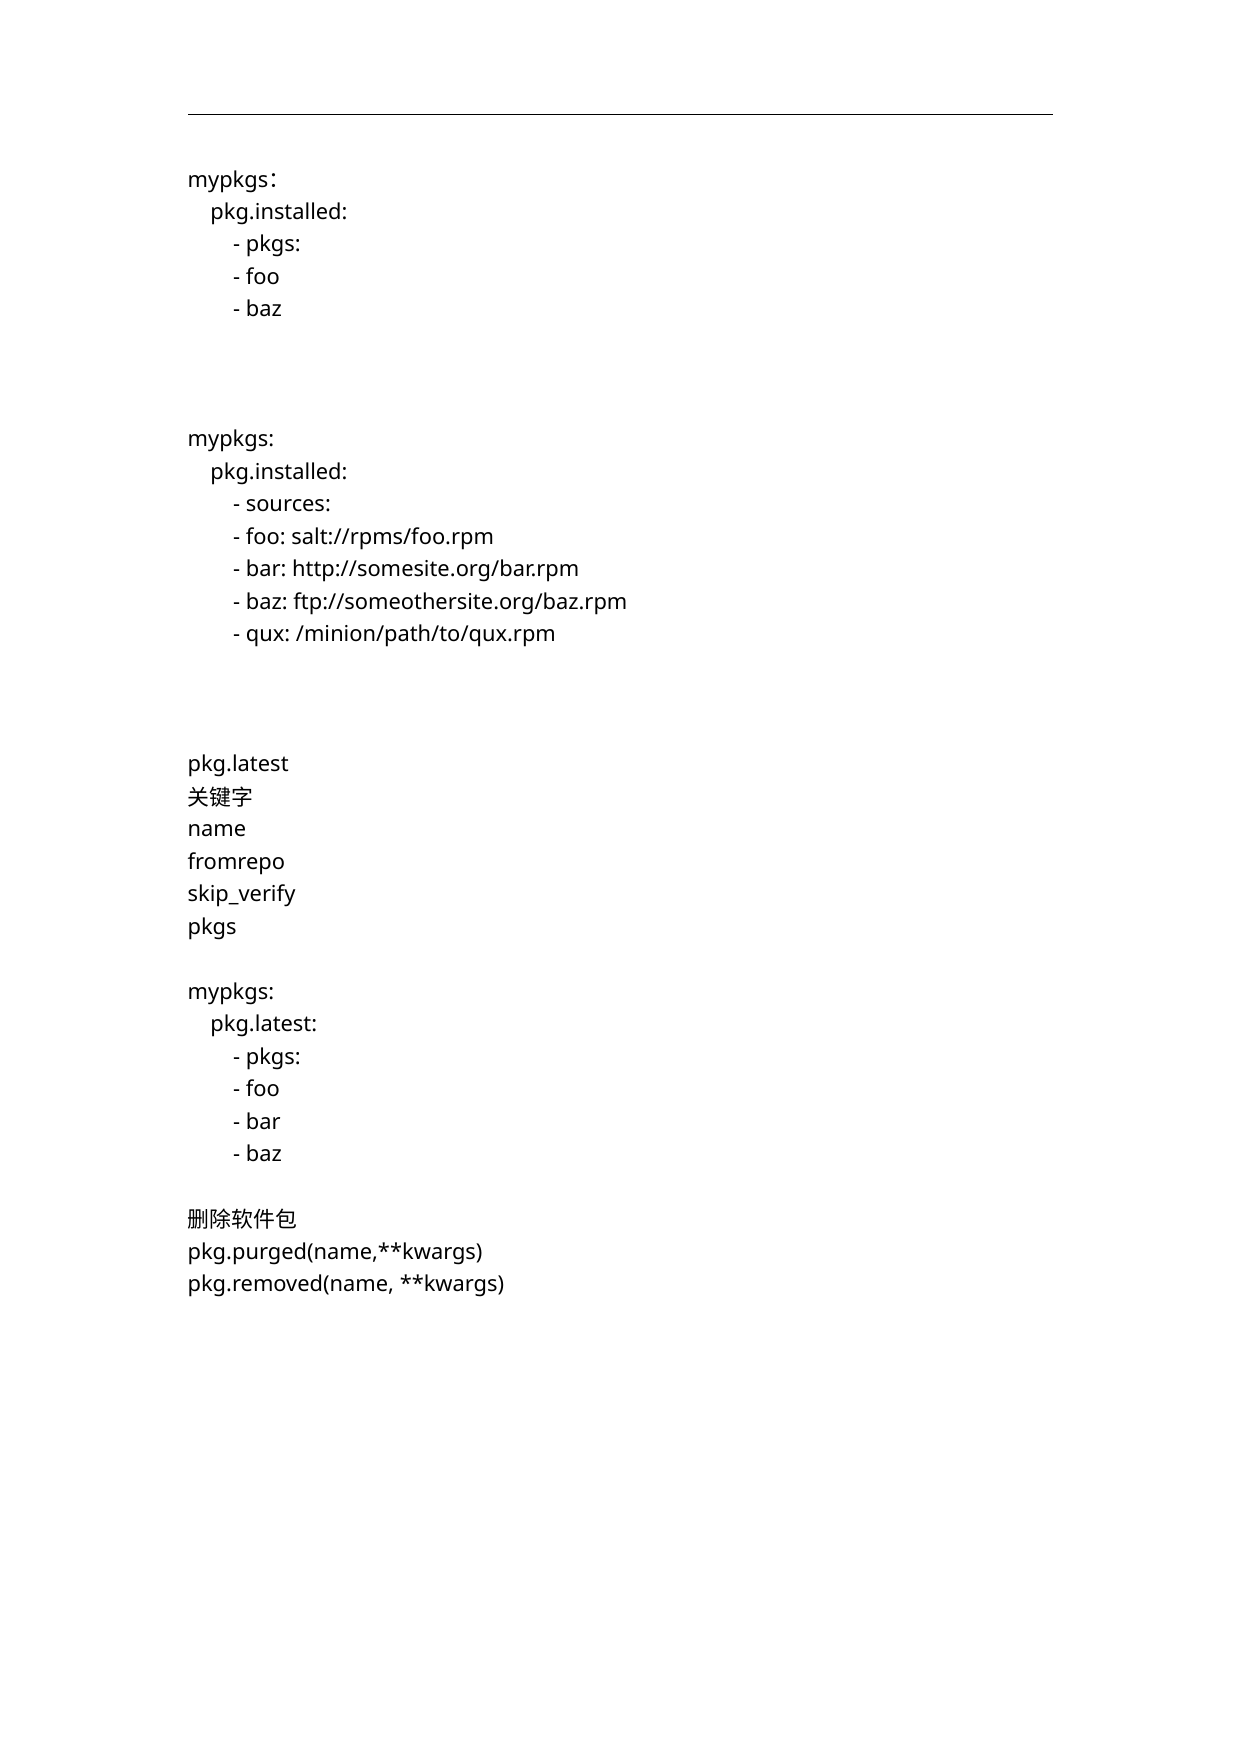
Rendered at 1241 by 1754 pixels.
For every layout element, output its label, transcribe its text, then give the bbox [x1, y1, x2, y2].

text - foo [187, 259, 1053, 292]
text - baz [187, 1137, 1053, 1169]
text pkg.installed: [187, 194, 1053, 227]
text - pkgs: [187, 1039, 1053, 1072]
text pkg.installed: [187, 454, 1053, 487]
text - sources: [187, 487, 1053, 519]
text - baz: ftp://someothersite.org/baz.rpm [187, 584, 1053, 617]
text - qux: /minion/path/to/qux.rpm [187, 617, 1053, 649]
text pkgs [187, 909, 1053, 942]
text pkg.latest: [187, 1007, 1053, 1039]
text pkg.removed(name, **kwargs) [187, 1267, 1053, 1299]
text - bar [187, 1104, 1053, 1137]
text pkg.latest [187, 747, 1053, 779]
text - foo [187, 1072, 1053, 1104]
text skip_verify [187, 877, 1053, 909]
text 关键字 [187, 779, 1053, 812]
text - pkgs: [187, 227, 1053, 259]
text - bar: http://somesite.org/bar.rpm [187, 552, 1053, 584]
text name [187, 812, 1053, 844]
text - baz [187, 292, 1053, 324]
text 删除软件包 [187, 1202, 1053, 1234]
text - foo: salt://rpms/foo.rpm [187, 519, 1053, 552]
text mypkgs: [187, 422, 1053, 454]
text fromrepo [187, 844, 1053, 877]
text pkg.purged(name,**kwargs) [187, 1234, 1053, 1267]
text mypkgs: [187, 974, 1053, 1007]
text mypkgs： [187, 162, 1053, 194]
